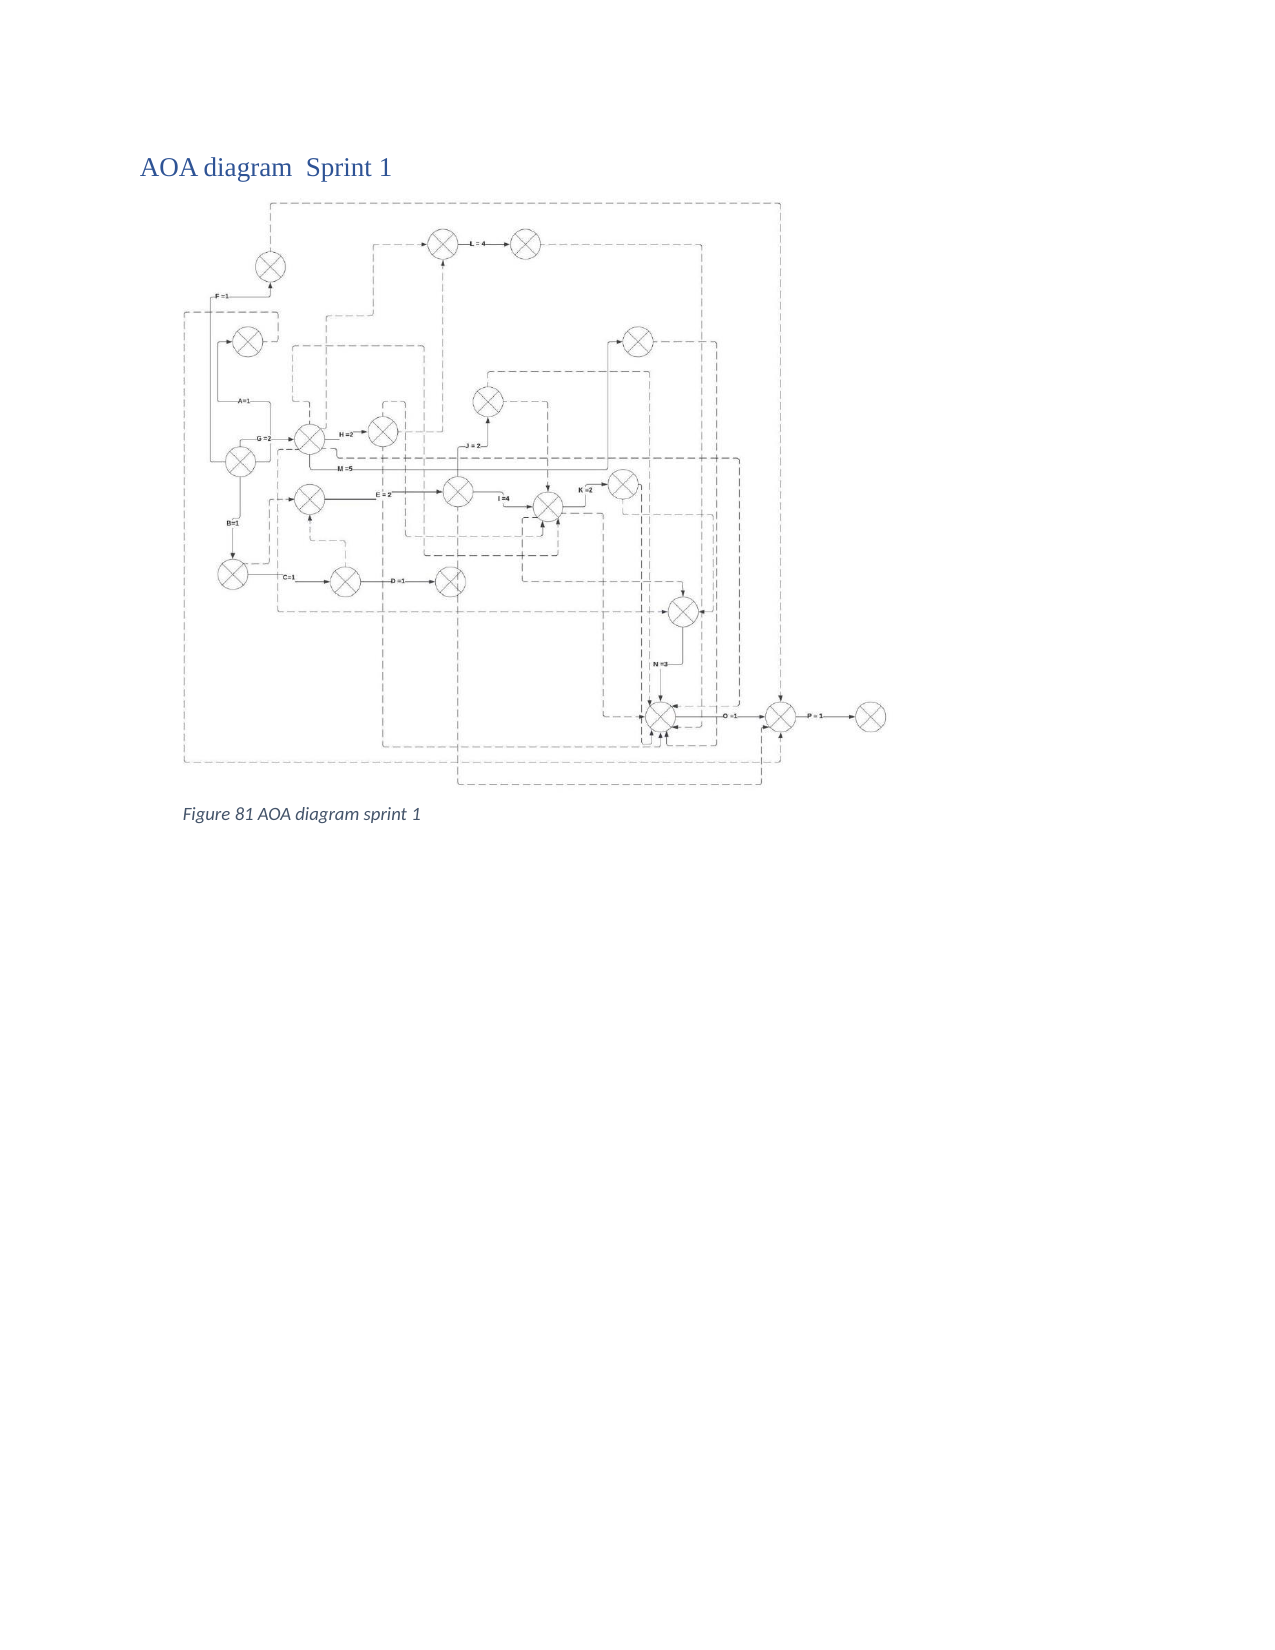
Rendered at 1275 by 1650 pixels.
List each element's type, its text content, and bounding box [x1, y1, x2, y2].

subtitle AOA diagram Sprint 1 [139, 151, 1158, 182]
picture [182, 198, 893, 793]
